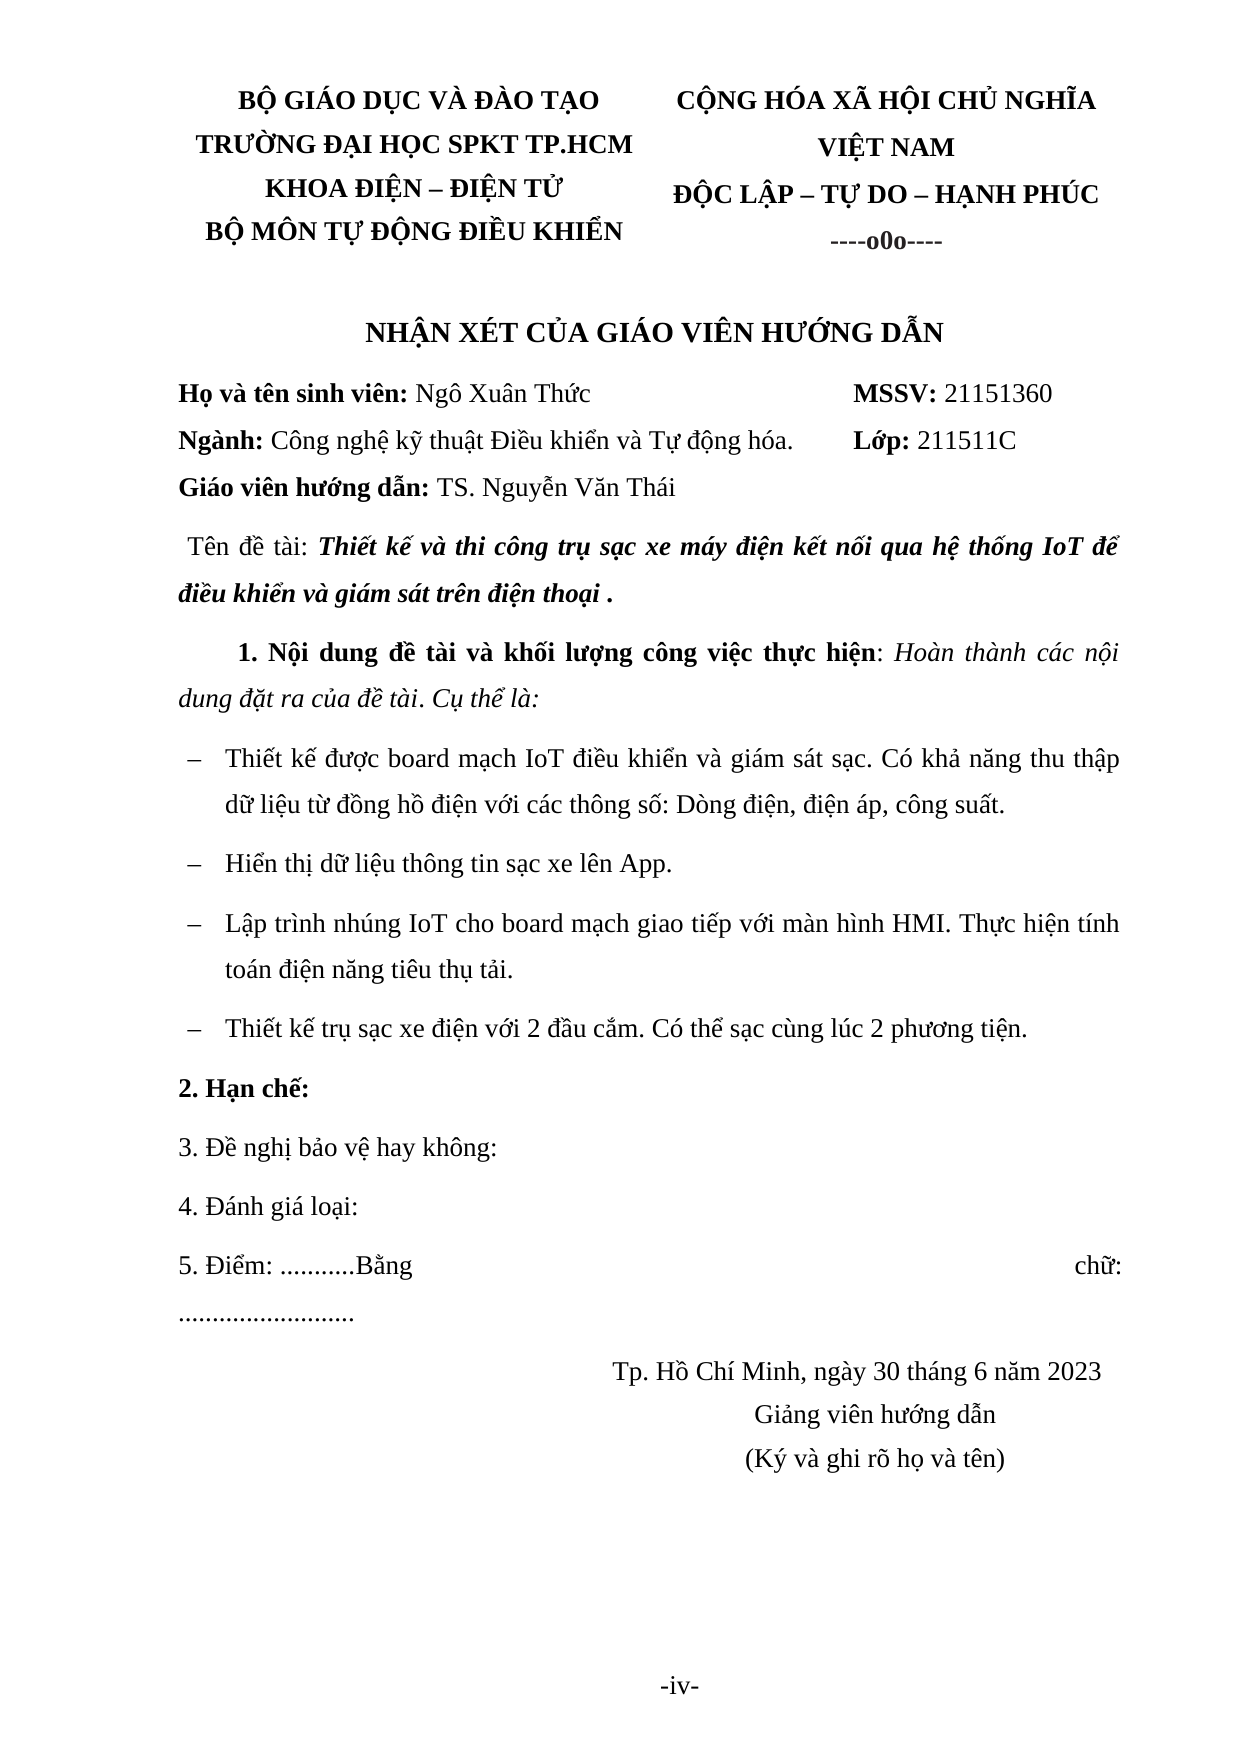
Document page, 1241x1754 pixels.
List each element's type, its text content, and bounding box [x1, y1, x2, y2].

table_header BỘ GIÁO DỤC VÀ ĐÀO TẠO TRƯỜNG ĐẠI HỌC SPKT TP.HCM KHOA ĐIỆN – ĐIỆN TỬ BỘ MÔN TỰ ĐỘNG ĐIỀU KHIỂN [178, 84, 650, 302]
text 2. Hạn chế: [178, 1072, 1122, 1103]
text 5. Điểm: Bằng chữ: [178, 1249, 1122, 1327]
text 4. Đánh giá loại: [178, 1190, 1122, 1221]
text Giáo viên hướng dẫn: TS. Nguyễn Văn Thái [178, 471, 1122, 502]
text Họ và tên sinh viên: Ngô Xuân Thức MSSV: 21151360 [178, 377, 1122, 409]
text 3. Đề nghị bảo vệ hay không: [178, 1131, 1122, 1162]
text 1. Nội dung đề tài và khối lượng công việc thực hiện: Hoàn thành các nội dung đặt ra của đề tài. Cụ thể là: [178, 636, 1122, 714]
list Thiết kế được board mạch IoT điều khiển và giám sát sạc. Có khả năng thu thập dữ liệu từ đồng hồ điện với các thông số: Dòng điện, điện áp, công suất. [187, 742, 1122, 819]
text (Ký và ghi rõ họ và tên) [592, 1442, 1122, 1473]
text Tp. Hồ Chí Minh, ngày 30 tháng 6 năm 2023 [592, 1355, 1122, 1386]
list Hiển thị dữ liệu thông tin sạc xe lên App. [187, 847, 1122, 879]
list Lập trình nhúng IoT cho board mạch giao tiếp với màn hình HMI. Thực hiện tính toán điện năng tiêu thụ tải. [187, 907, 1122, 984]
table_header CỘNG HÓA XÃ HỘI CHỦ NGHĨA VIỆT NAM ĐỘC LẬP – TỰ DO – HẠNH PHÚC ----o0o---- [650, 84, 1122, 302]
text Giảng viên hướng dẫn [592, 1399, 1122, 1430]
list Thiết kế trụ sạc xe điện với 2 đầu cắm. Có thể sạc cùng lúc 2 phương tiện. [187, 1012, 1122, 1044]
text Tên đề tài: Thiết kế và thi công trụ sạc xe máy điện kết nối qua hệ thống IoT để điều khiển và giám sát trên điện thoại . [178, 530, 1122, 608]
text NHẬN XÉT CỦA GIÁO VIÊN HƯỚNG DẪN [178, 315, 1131, 348]
text Ngành: Công nghệ kỹ thuật Điều khiển và Tự động hóa. Lớp: 211511C [178, 424, 1122, 455]
